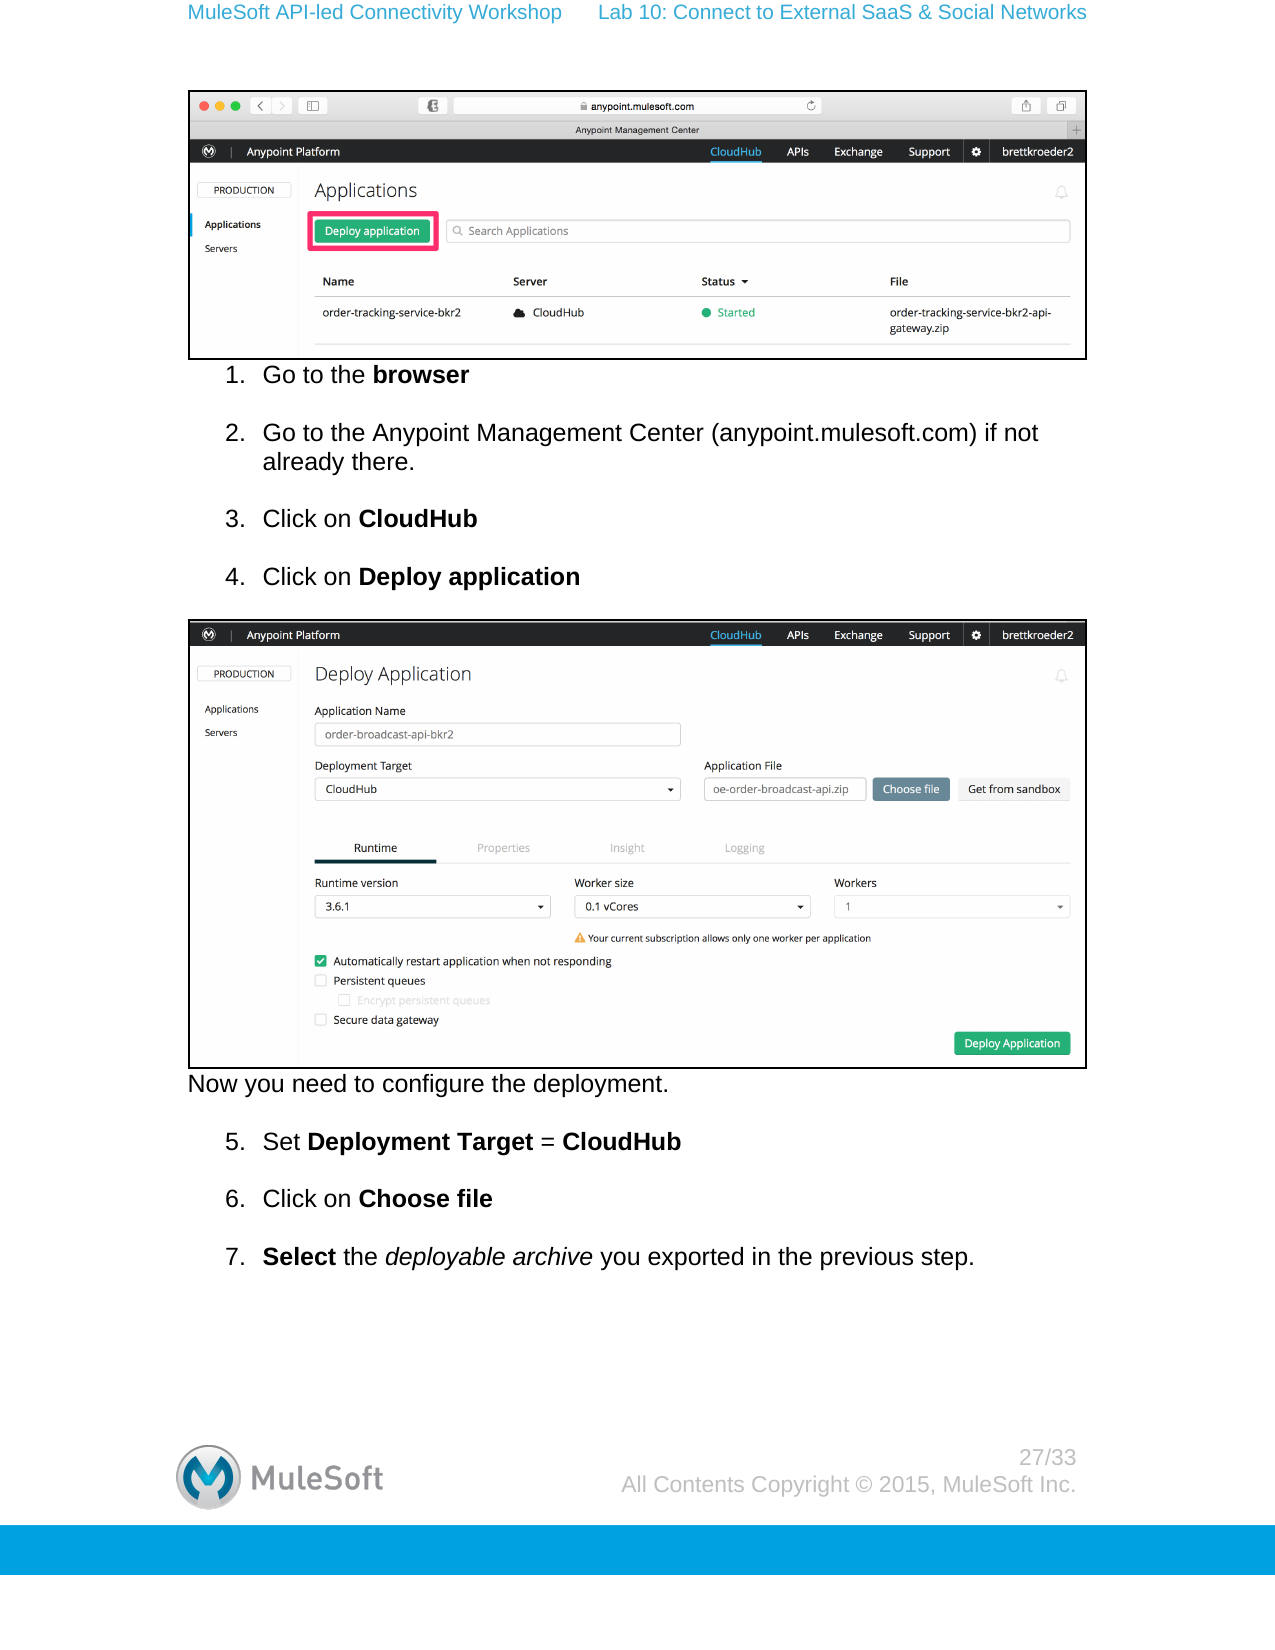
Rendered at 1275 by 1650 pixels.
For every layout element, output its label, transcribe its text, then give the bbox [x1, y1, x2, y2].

list Set Deployment Target = CloudHub [225, 1126, 1087, 1155]
picture [190, 621, 1085, 1067]
list Click on Deploy application [225, 561, 1087, 590]
list Click on Choose file [225, 1184, 1087, 1213]
text Now you need to configure the deployment. [187, 1069, 1087, 1098]
list Go to the browser [225, 360, 1087, 389]
picture [190, 92, 1085, 358]
list Click on CloudHub [225, 504, 1087, 533]
list Select the deployable archive you exported in the previous step. [225, 1241, 1087, 1270]
picture [176, 1444, 385, 1511]
list Go to the Anypoint Management Center (anypoint.mulesoft.com) if not already there. [225, 418, 1087, 475]
